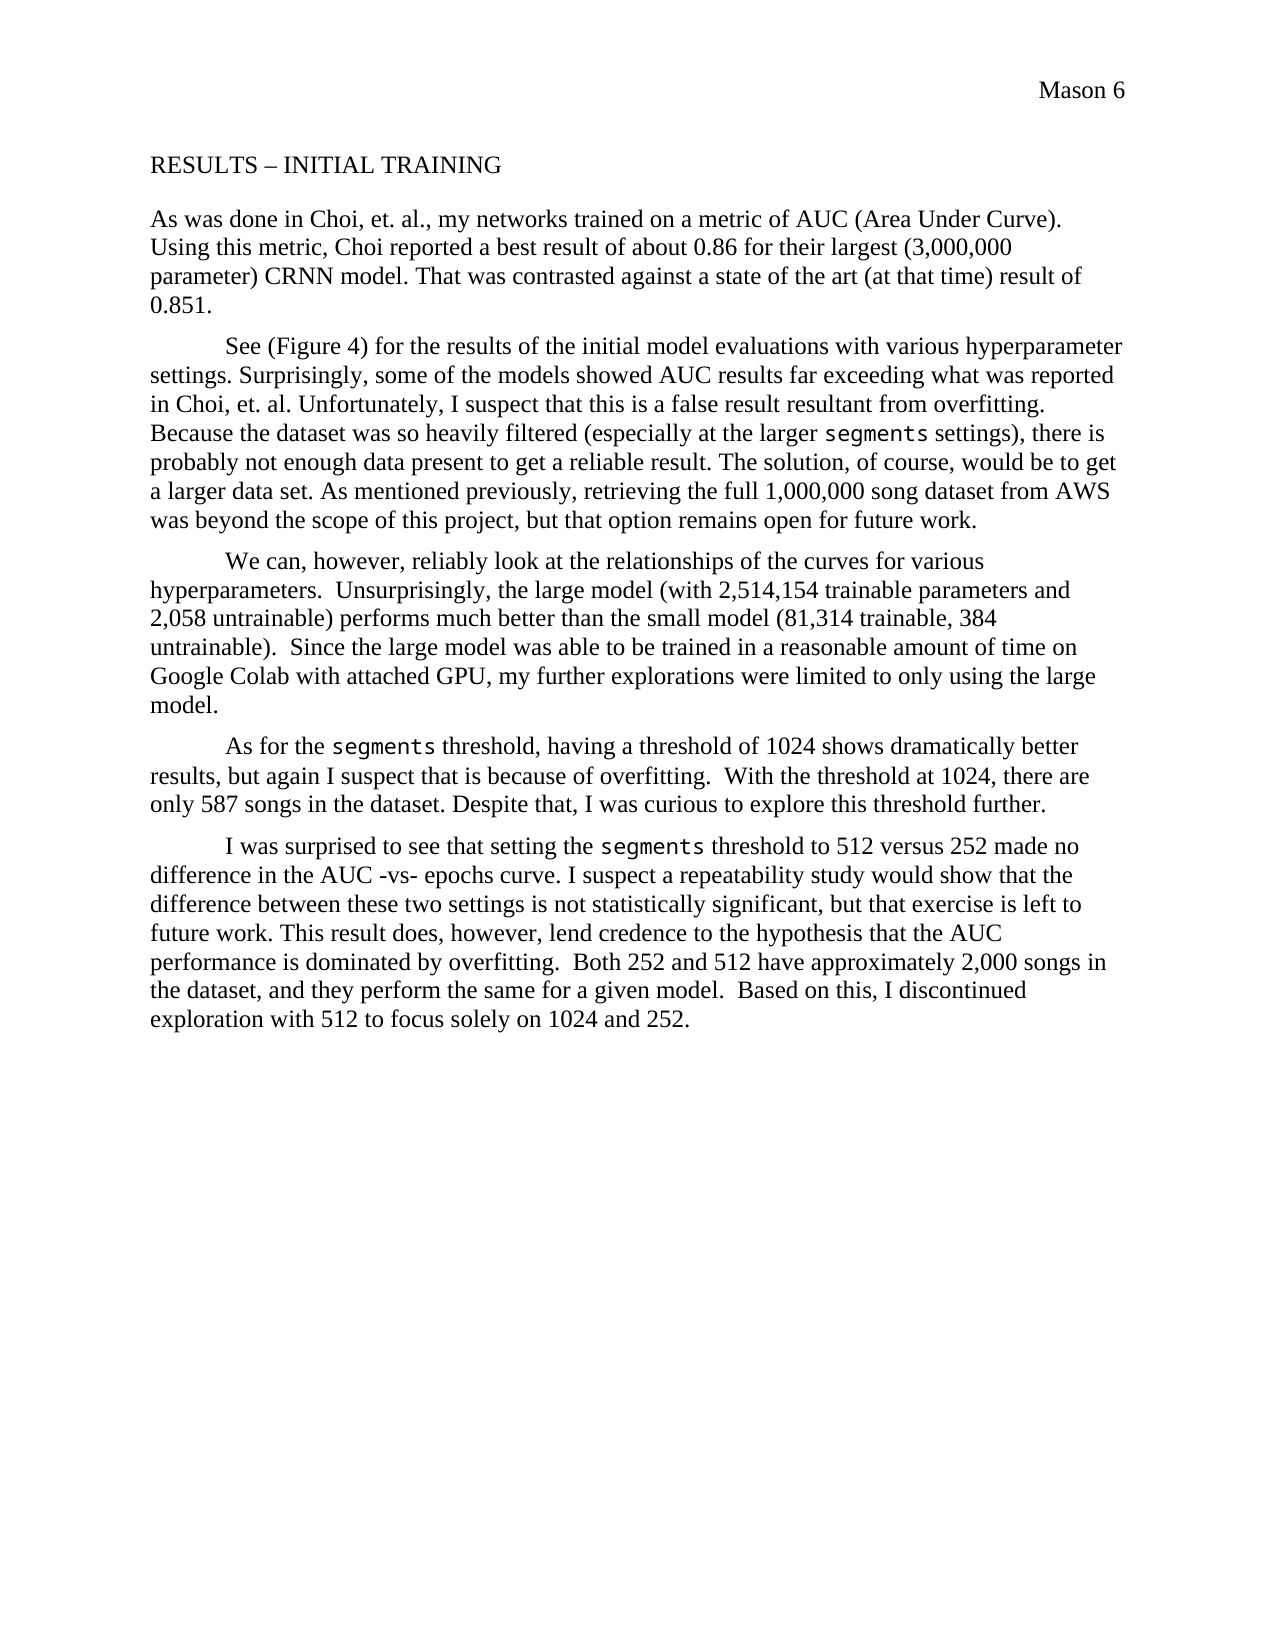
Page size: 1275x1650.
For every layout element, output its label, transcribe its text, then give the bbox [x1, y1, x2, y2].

text As was done in Choi, et. al., my networks trained on a metric of AUC (Area Under Curve). Using this metric, Choi reported a best result of about 0.86 for their largest (3,000,000 parameter) CRNN model. That was contrasted against a state of the art (at that time) result of 0.851. [150, 204, 1125, 319]
text As for the segments threshold, having a threshold of 1024 shows dramatically better results, but again I suspect that is because of overfitting. With the threshold at 1024, there are only 587 songs in the dataset. Despite that, I was curious to explore this threshold further. [150, 731, 1125, 818]
text See (Figure 4) for the results of the initial model evaluations with various hyperparameter settings. Surprisingly, some of the models showed AUC results far exceeding what was reported in Choi, et. al. Unfortunately, I suspect that this is a false result resultant from overfitting. Because the dataset was so heavily filtered (especially at the larger segments settings), there is probably not enough data present to get a reliable result. The solution, of course, would be to get a larger data set. As mentioned previously, retrieving the full 1,000,000 song dataset from AWS was beyond the scope of this project, but that option remains open for future work. [150, 331, 1125, 533]
text I was surprised to see that setting the segments threshold to 512 versus 252 made no difference in the AUC -vs- epochs curve. I suspect a repeatability study would show that the difference between these two settings is not statistically significant, but that exercise is left to future work. This result does, however, lend credence to the hypothesis that the AUC performance is dominated by overfitting. Both 252 and 512 have approximately 2,000 songs in the dataset, and they perform the same for a given model. Based on this, I discontinued exploration with 512 to focus solely on 1024 and 252. [150, 831, 1125, 1033]
subtitle RESULTS – INITIAL TRAINING [150, 150, 1125, 179]
text We can, however, reliably look at the relationships of the curves for various hyperparameters. Unsurprisingly, the large model (with 2,514,154 trainable parameters and 2,058 untrainable) performs much better than the small model (81,314 trainable, 384 untrainable). Since the large model was able to be trained in a reasonable amount of time on Google Colab with attached GPU, my further explorations were limited to only using the large model. [150, 546, 1125, 718]
